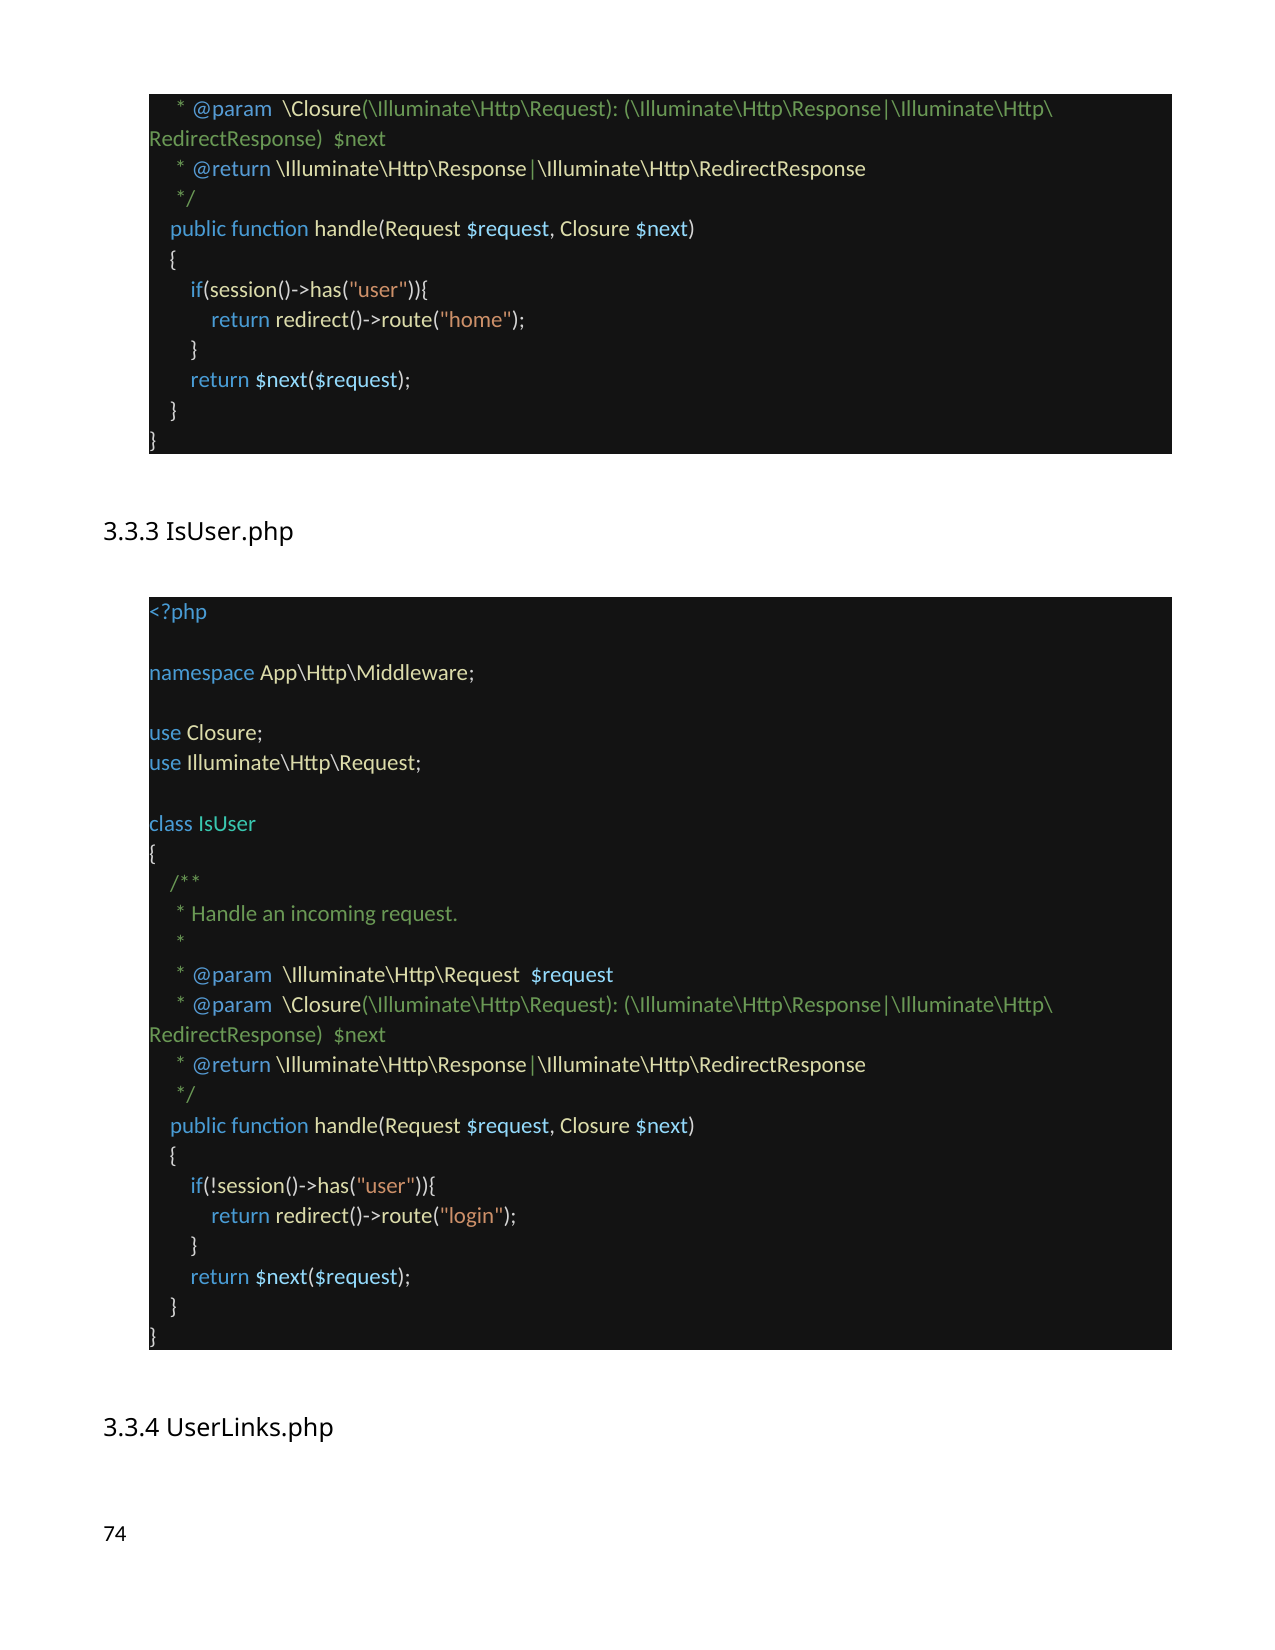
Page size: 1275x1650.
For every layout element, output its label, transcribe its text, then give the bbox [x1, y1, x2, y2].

subtitle 3.3.3 IsUser.php [103, 513, 1172, 548]
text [149, 94, 1172, 454]
subtitle 3.3.4 UserLinks.php [103, 1410, 1172, 1444]
text <?php namespace App\Http\Middleware; use Closure; use Illuminate\Http\Request; class IsUser { /** * Handle an incoming request. * * @param \Illuminate\Http\Request $request * @param \Closure(\Illuminate\Http\Request): (\Illuminate\Http\Response|\Illuminate\Http\RedirectResponse) $next * @return \Illuminate\Http\Response|\Illuminate\Http\RedirectResponse */ public function handle(Request $request, Closure $next) { if(!session()->has("user")){ return redirect()->route("login"); } return $next($request); } } [149, 597, 1172, 1350]
